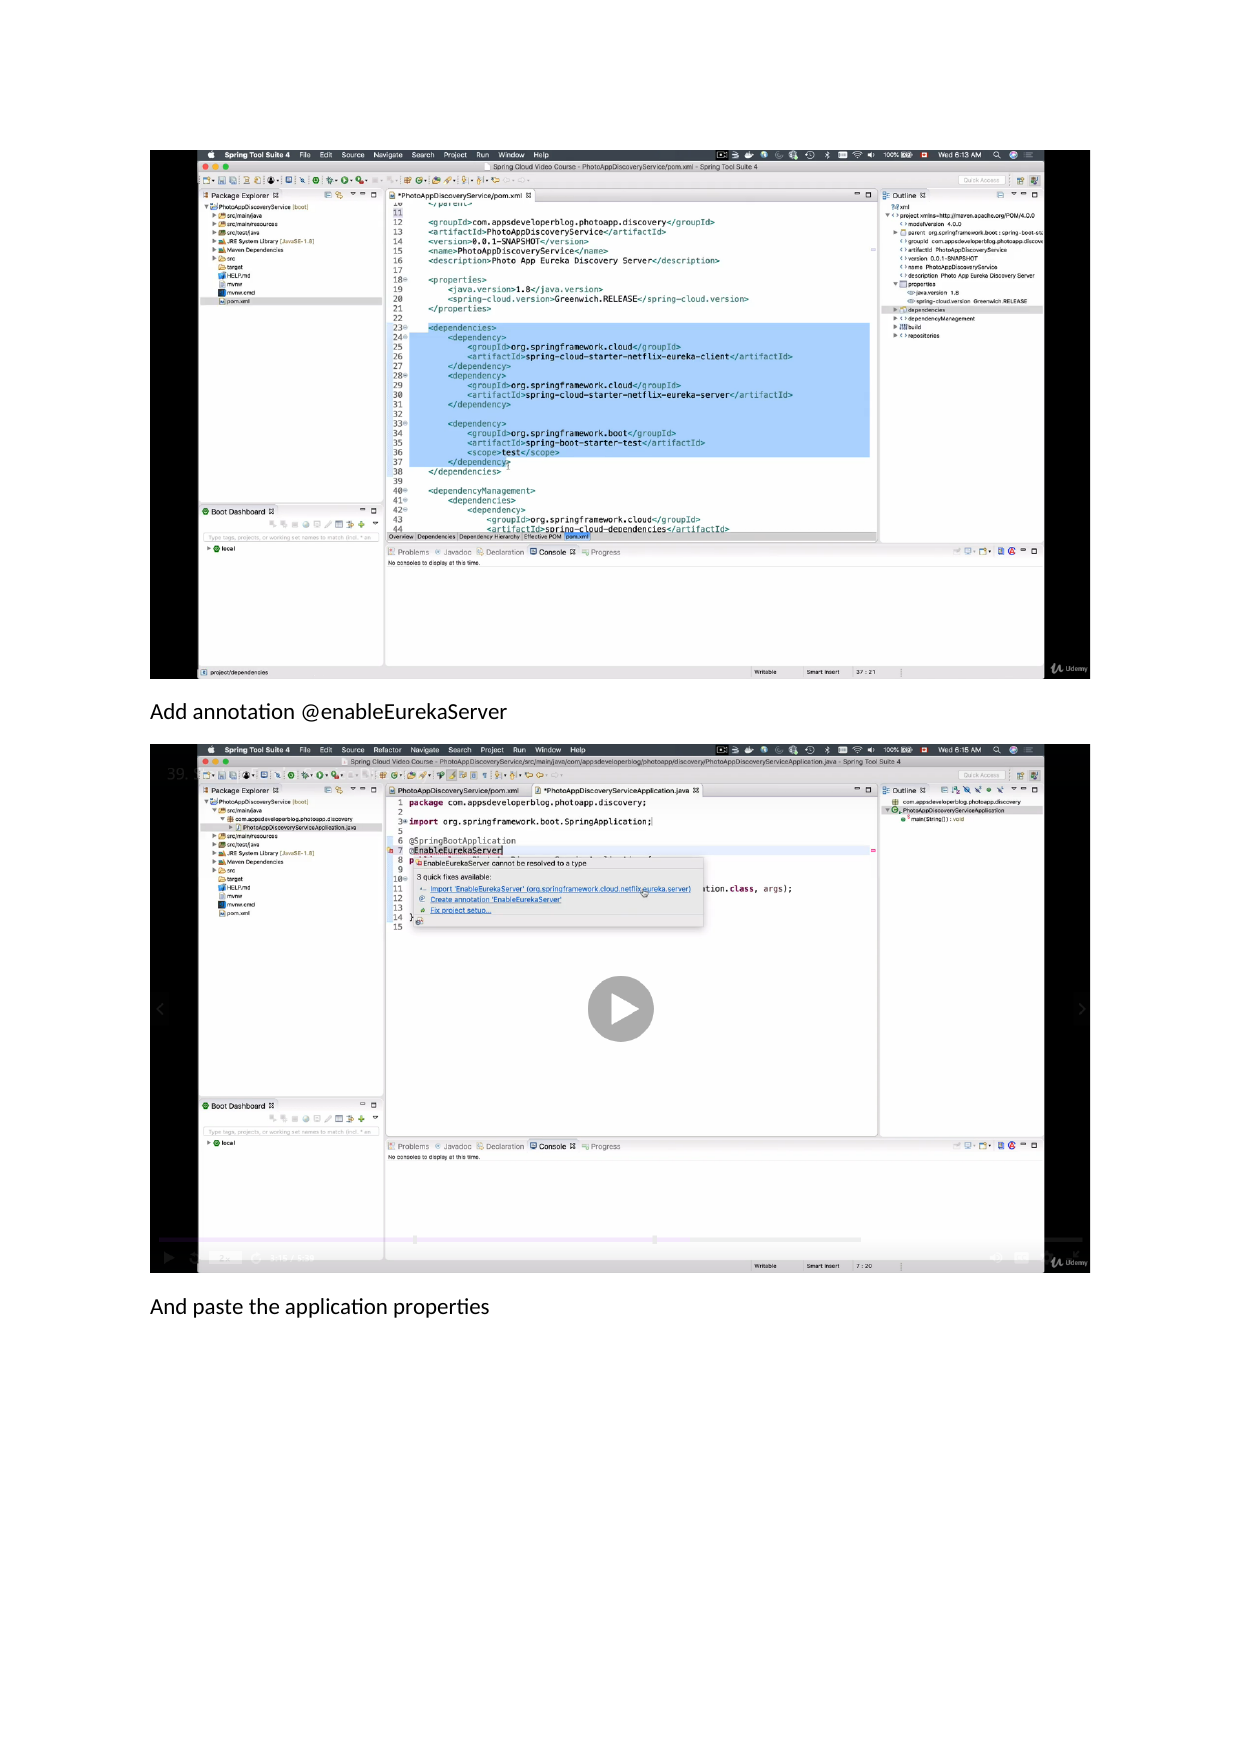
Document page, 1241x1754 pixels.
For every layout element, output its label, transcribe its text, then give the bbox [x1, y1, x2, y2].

picture [150, 744, 1091, 1273]
text And paste the application properties [150, 1292, 1090, 1320]
text Add annotation @enableEurekaServer [150, 697, 1090, 726]
picture [150, 150, 1091, 679]
